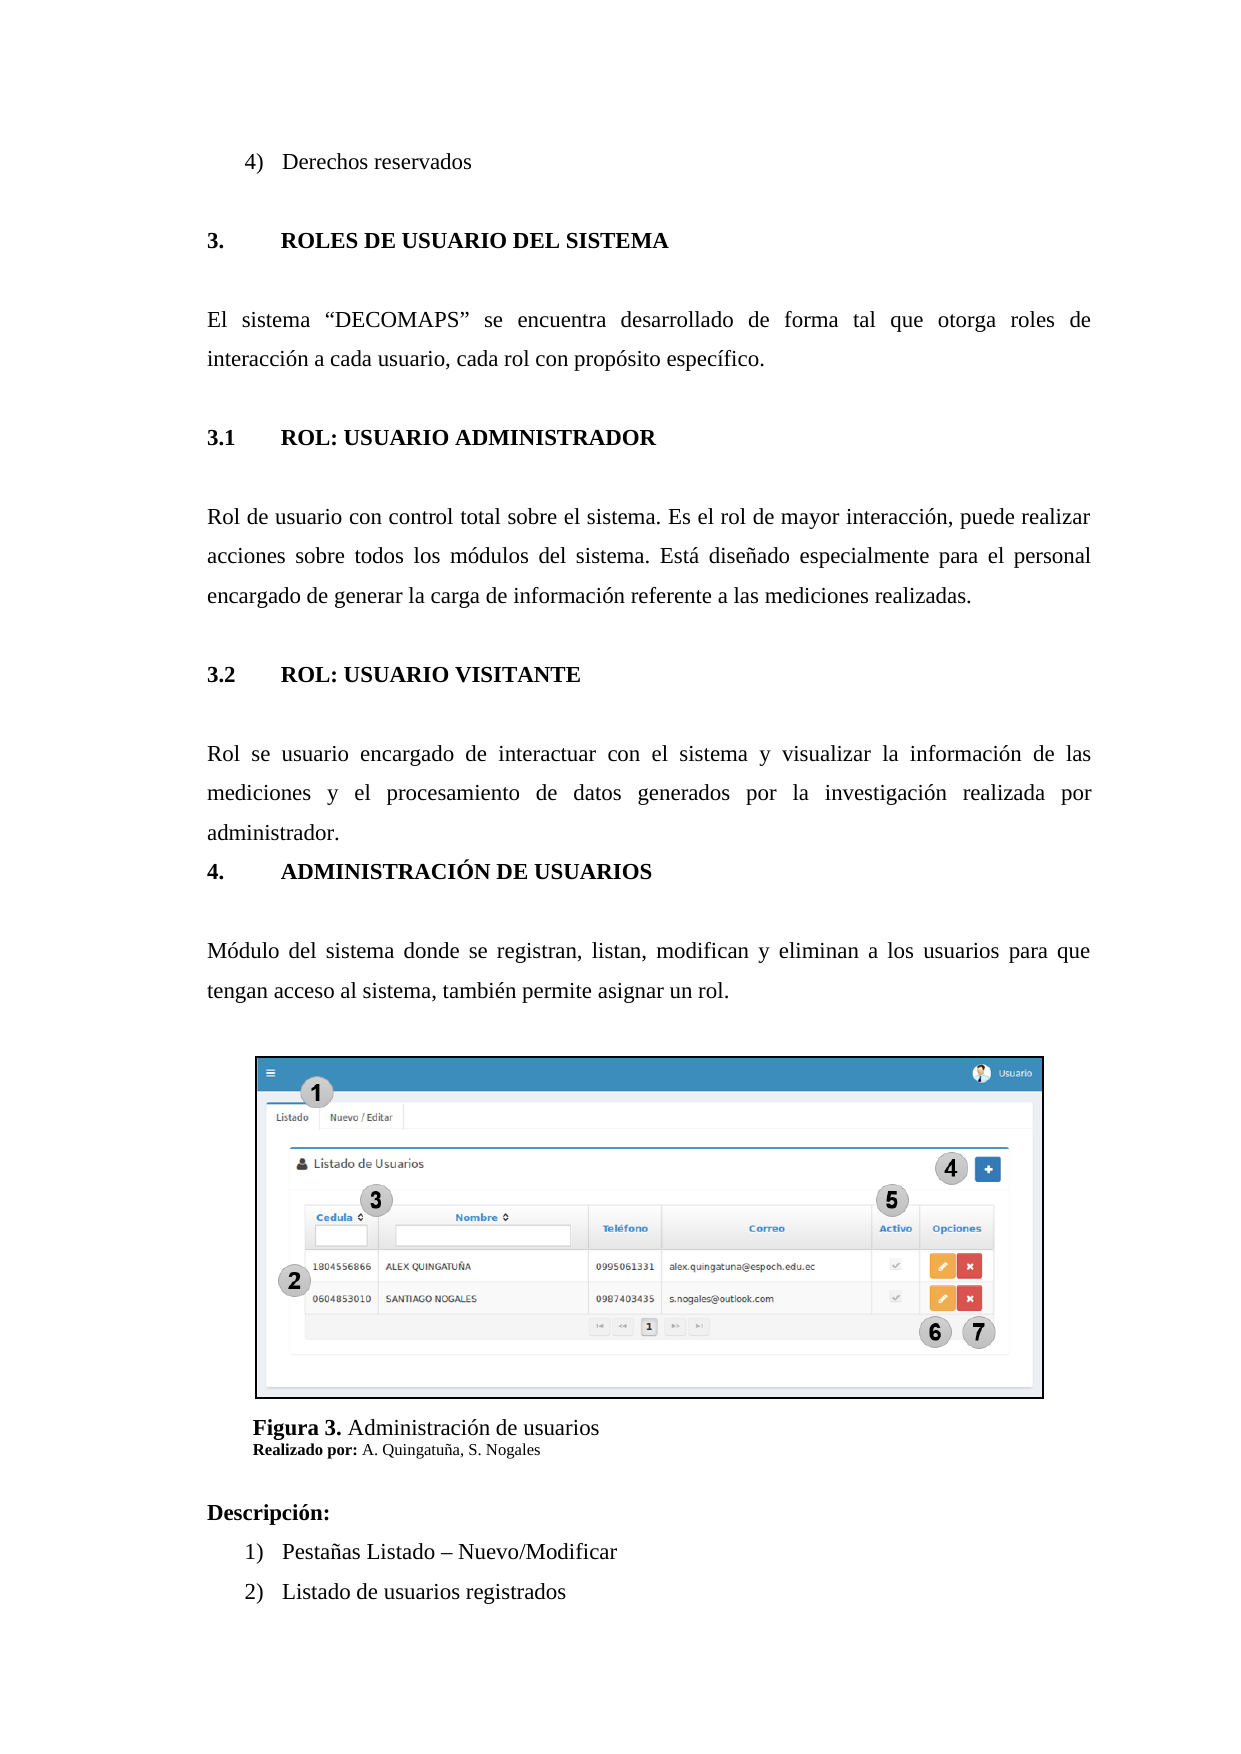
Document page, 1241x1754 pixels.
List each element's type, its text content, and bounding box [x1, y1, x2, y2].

list 3.2 ROL: USUARIO VISITANTE [207, 661, 1092, 687]
text Realizado por: A. Quingatuña, S. Nogales [207, 1440, 1092, 1459]
list Listado de usuarios registrados [244, 1578, 1092, 1604]
list Descripción: [207, 1499, 1092, 1525]
picture [257, 1058, 1042, 1397]
text Figura 3. Administración de usuarios [207, 1414, 1092, 1440]
text El sistema “DECOMAPS” se encuentra desarrollado de forma tal que otorga roles de interacción a cada usuario, cada rol con propósito específico. [207, 306, 1092, 371]
text 3. ROLES DE USUARIO DEL SISTEMA [207, 227, 1092, 253]
list Módulo del sistema donde se registran, listan, modifican y eliminan a los usuarios para que tengan acceso al sistema, también permite asignar un rol. [207, 937, 1092, 1003]
list Rol de usuario con control total sobre el sistema. Es el rol de mayor interacción, puede realizar acciones sobre todos los módulos del sistema. Está diseñado especialmente para el personal encargado de generar la carga de información referente a las mediciones realizadas. [207, 503, 1092, 608]
list 3.1 ROL: USUARIO ADMINISTRADOR [207, 424, 1092, 450]
list Derechos reservados [244, 148, 1092, 174]
list Pestañas Listado – Nuevo/Modificar [244, 1538, 1092, 1565]
list Rol se usuario encargado de interactuar con el sistema y visualizar la información de las mediciones y el procesamiento de datos generados por la investigación realizada por administrador. [207, 740, 1092, 845]
list 4. ADMINISTRACIÓN DE USUARIOS [207, 858, 1092, 885]
